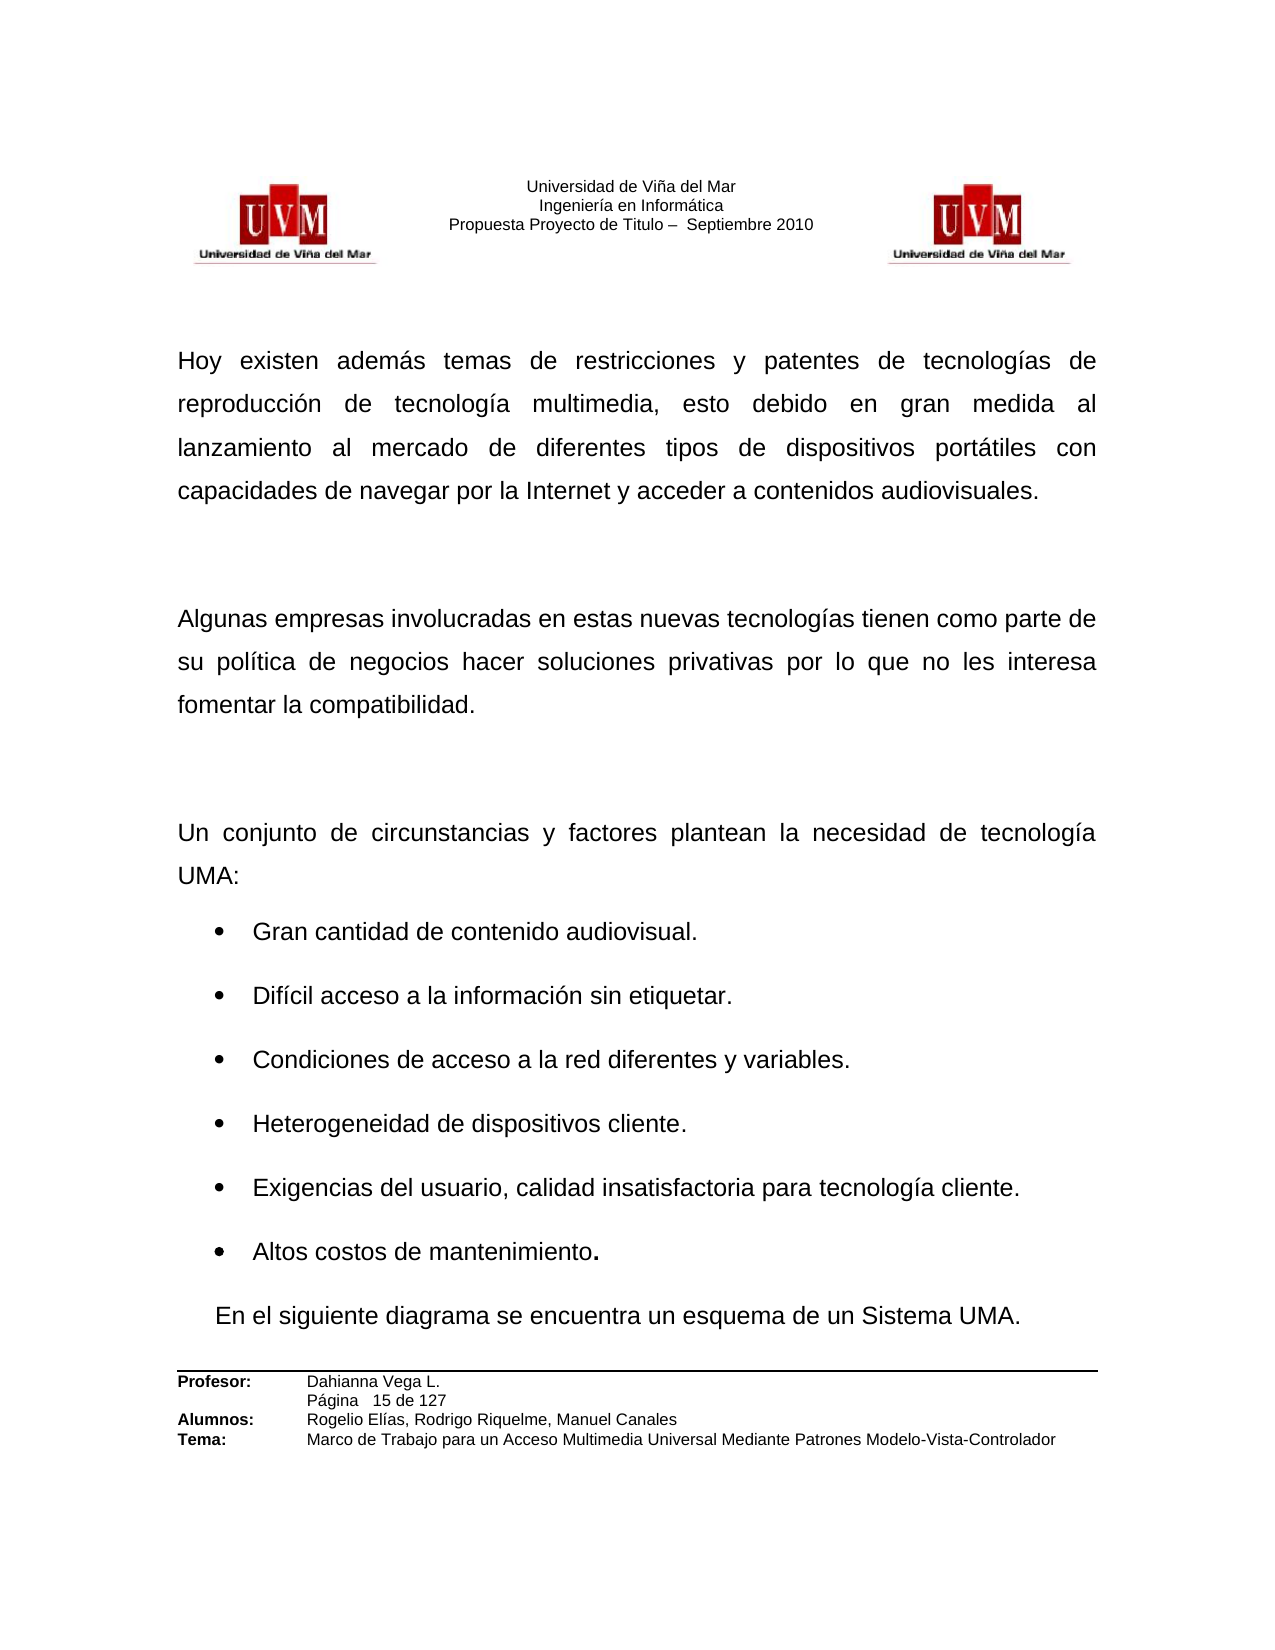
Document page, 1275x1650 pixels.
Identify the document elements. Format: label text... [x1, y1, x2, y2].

picture [871, 176, 1084, 267]
list Exigencias del usuario, calidad insatisfactoria para tecnología cliente. [215, 1173, 1098, 1202]
list En el siguiente diagrama se encuentra un esquema de un Sistema UMA. [215, 1301, 1098, 1330]
list Difícil acceso a la información sin etiquetar. [215, 981, 1098, 1009]
list Altos costos de mantenimiento. [215, 1237, 1098, 1266]
text Algunas empresas involucradas en estas nuevas tecnologías tienen como parte de su política de negocios hacer soluciones privativas por lo que no les interesa fomentar la compatibilidad. [177, 604, 1098, 719]
list Gran cantidad de contenido audiovisual. [215, 917, 1098, 945]
list Heterogeneidad de dispositivos cliente. [215, 1109, 1098, 1138]
text Un conjunto de circunstancias y factores plantean la necesidad de tecnología UMA: [177, 818, 1098, 890]
text Hoy existen además temas de restricciones y patentes de tecnologías de reproducción de tecnología multimedia, esto debido en gran medida al lanzamiento al mercado de diferentes tipos de dispositivos portátiles con capacidades de navegar por la Internet y acceder a contenidos audiovisuales. [177, 346, 1098, 504]
picture [177, 176, 390, 267]
list Condiciones de acceso a la red diferentes y variables. [215, 1045, 1098, 1073]
